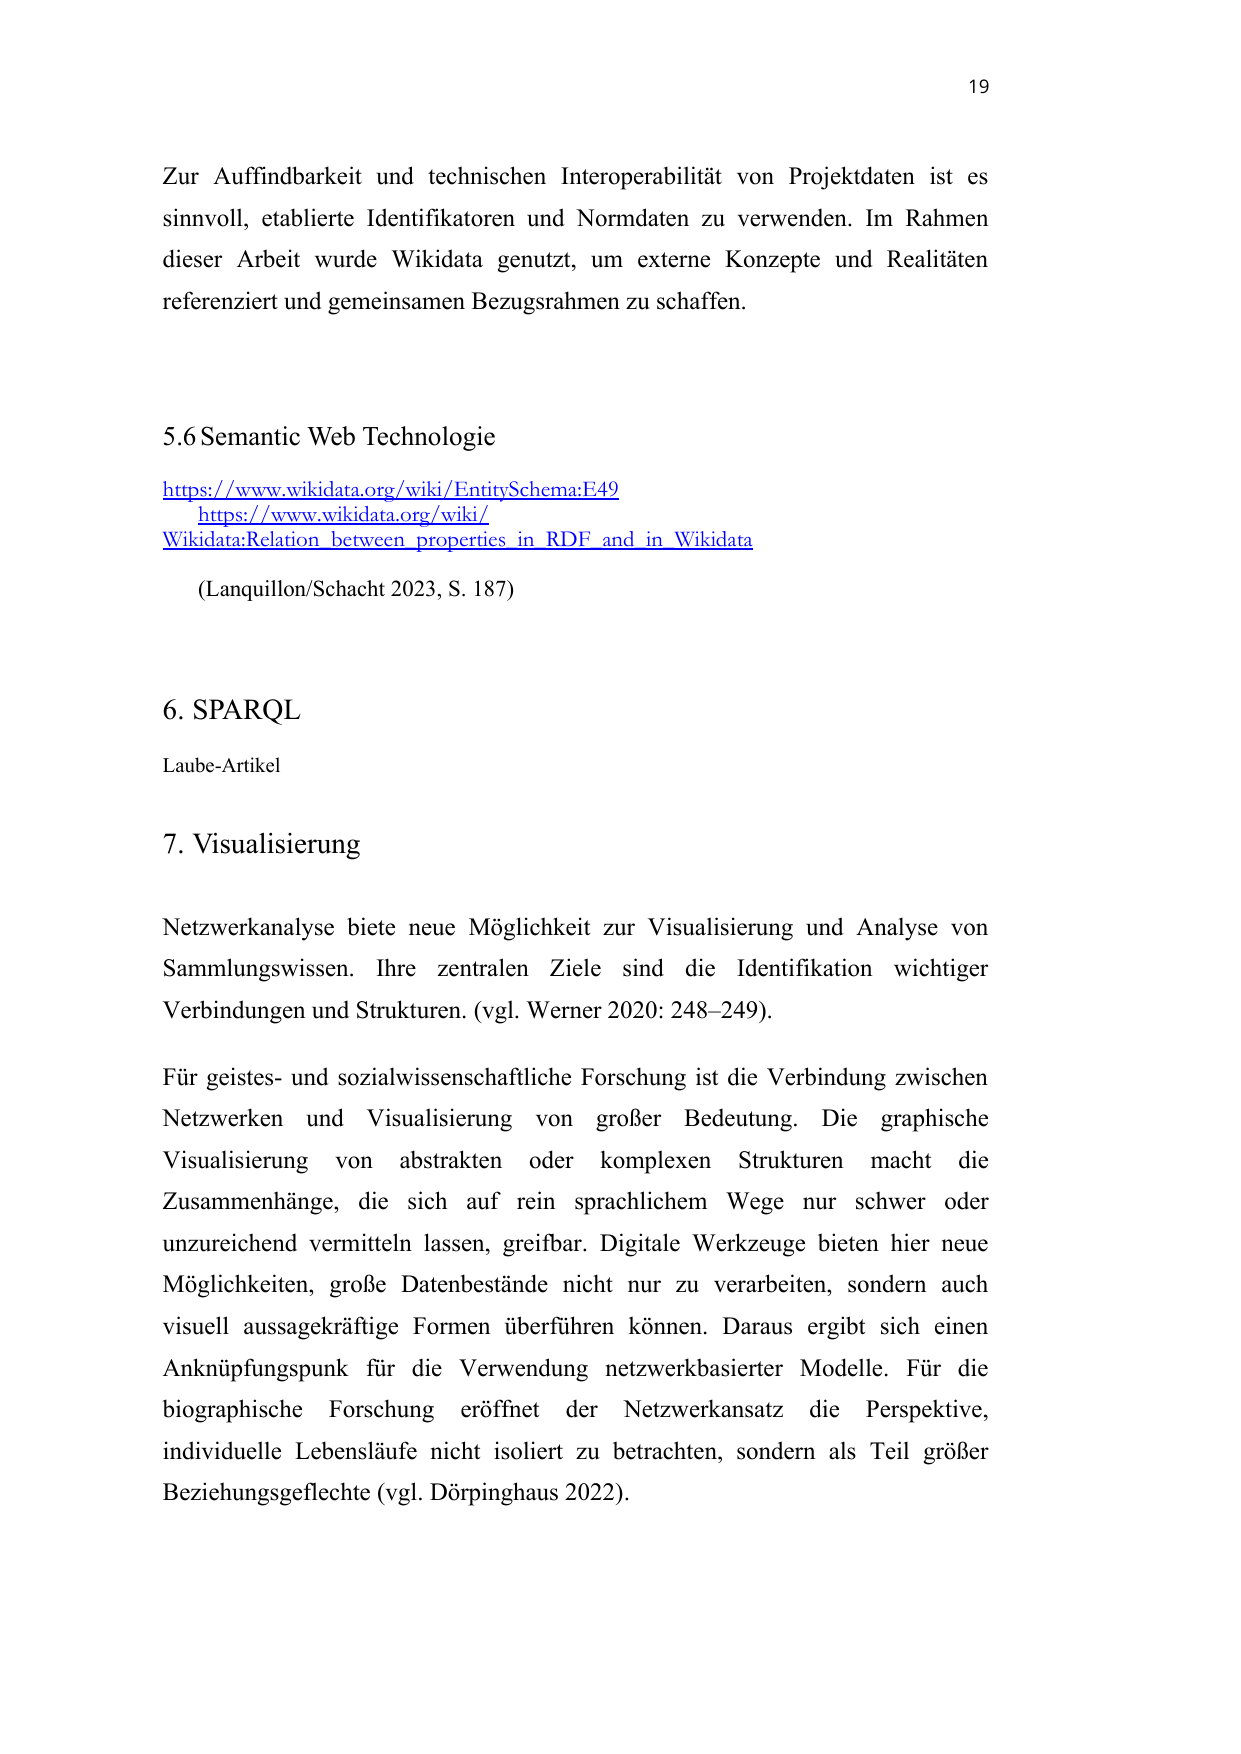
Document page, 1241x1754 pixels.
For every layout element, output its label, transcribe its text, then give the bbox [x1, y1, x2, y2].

text (Lanquillon/Schacht 2023, S. 187) [162, 576, 989, 601]
text Laube-Artikel [162, 754, 989, 777]
subtitle Semantic Web Technologie [162, 420, 989, 451]
text Für geistes- und sozialwissenschaftliche Forschung ist die Verbindung zwischen Netzwerken und Visualisierung von großer Bedeutung. Die graphische Visualisierung von abstrakten oder komplexen Strukturen macht die Zusammenhänge, die sich auf rein sprachlichem Wege nur schwer oder unzureichend vermitteln lassen, greifbar. Digitale Werkzeuge bieten hier neue Möglichkeiten, große Datenbestände nicht nur zu verarbeiten, sondern auch visuell aussagekräftige Formen überführen können. Daraus ergibt sich einen Anknüpfungspunk für die Verwendung netzwerkbasierter Modelle. Für die biographische Forschung eröffnet der Netzwerkansatz die Perspektive, individuelle Lebensläufe nicht isoliert zu betrachten, sondern als Teil größer Beziehungsgeflechte (vgl. Dörpinghaus 2022). [162, 1063, 989, 1506]
text Netzwerkanalyse biete neue Möglichkeit zur Visualisierung und Analyse von Sammlungswissen. Ihre zentralen Ziele sind die Identifikation wichtiger Verbindungen und Strukturen. (vgl. Werner 2020: 248–249). [162, 913, 989, 1024]
text Zur Auffindbarkeit und technischen Interoperabilität von Projektdaten ist es sinnvoll, etablierte Identifikatoren und Normdaten zu verwenden. Im Rahmen dieser Arbeit wurde Wikidata genutzt, um externe Konzepte und Realitäten referenziert und gemeinsamen Bezugsrahmen zu schaffen. [162, 162, 989, 315]
text https://www.wikidata.org/wiki/Wikidata:Relation_between_properties_in_RDF_and_in_Wikidata [162, 501, 989, 551]
subtitle Visualisierung [162, 827, 989, 859]
subtitle SPARQL [162, 693, 989, 725]
text https://www.wikidata.org/wiki/EntitySchema:E49 [162, 476, 989, 501]
